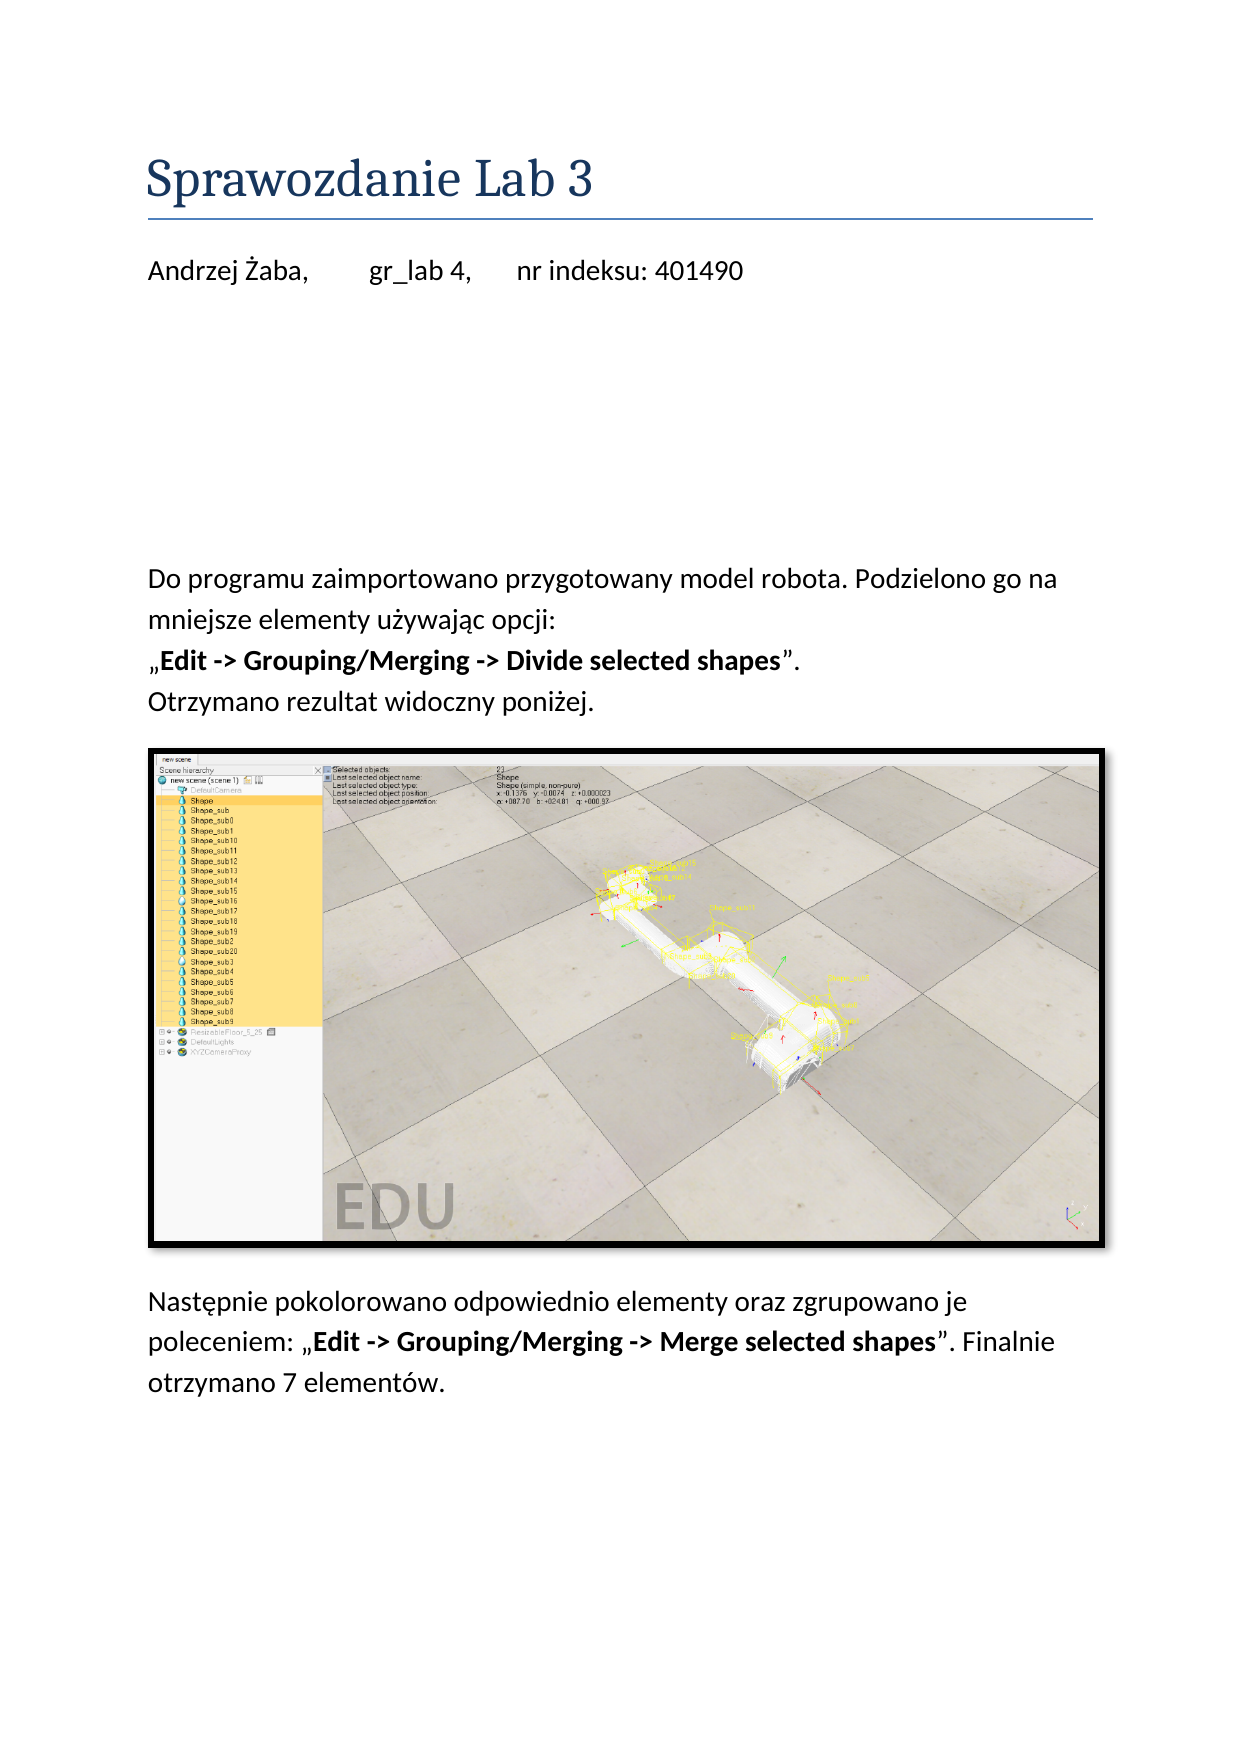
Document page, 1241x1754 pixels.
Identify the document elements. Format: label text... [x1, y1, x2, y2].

text Następnie pokolorowano odpowiednio elementy oraz zgrupowano je poleceniem: „Edit -> Grouping/Merging -> Merge selected shapes”. Finalnie otrzymano 7 elementów. [148, 1283, 1093, 1400]
picture [154, 754, 1099, 1241]
text Do programu zaimportowano przygotowany model robota. Podzielono go na mniejsze elementy używając opcji: „Edit -> Grouping/Merging -> Divide selected shapes”. Otrzymano rezultat widoczny poniżej. [148, 560, 1093, 719]
text Andrzej Żaba, gr_lab 4, nr indeksu: 401490 [148, 252, 1093, 287]
title Sprawozdanie Lab 3 [148, 148, 1093, 218]
